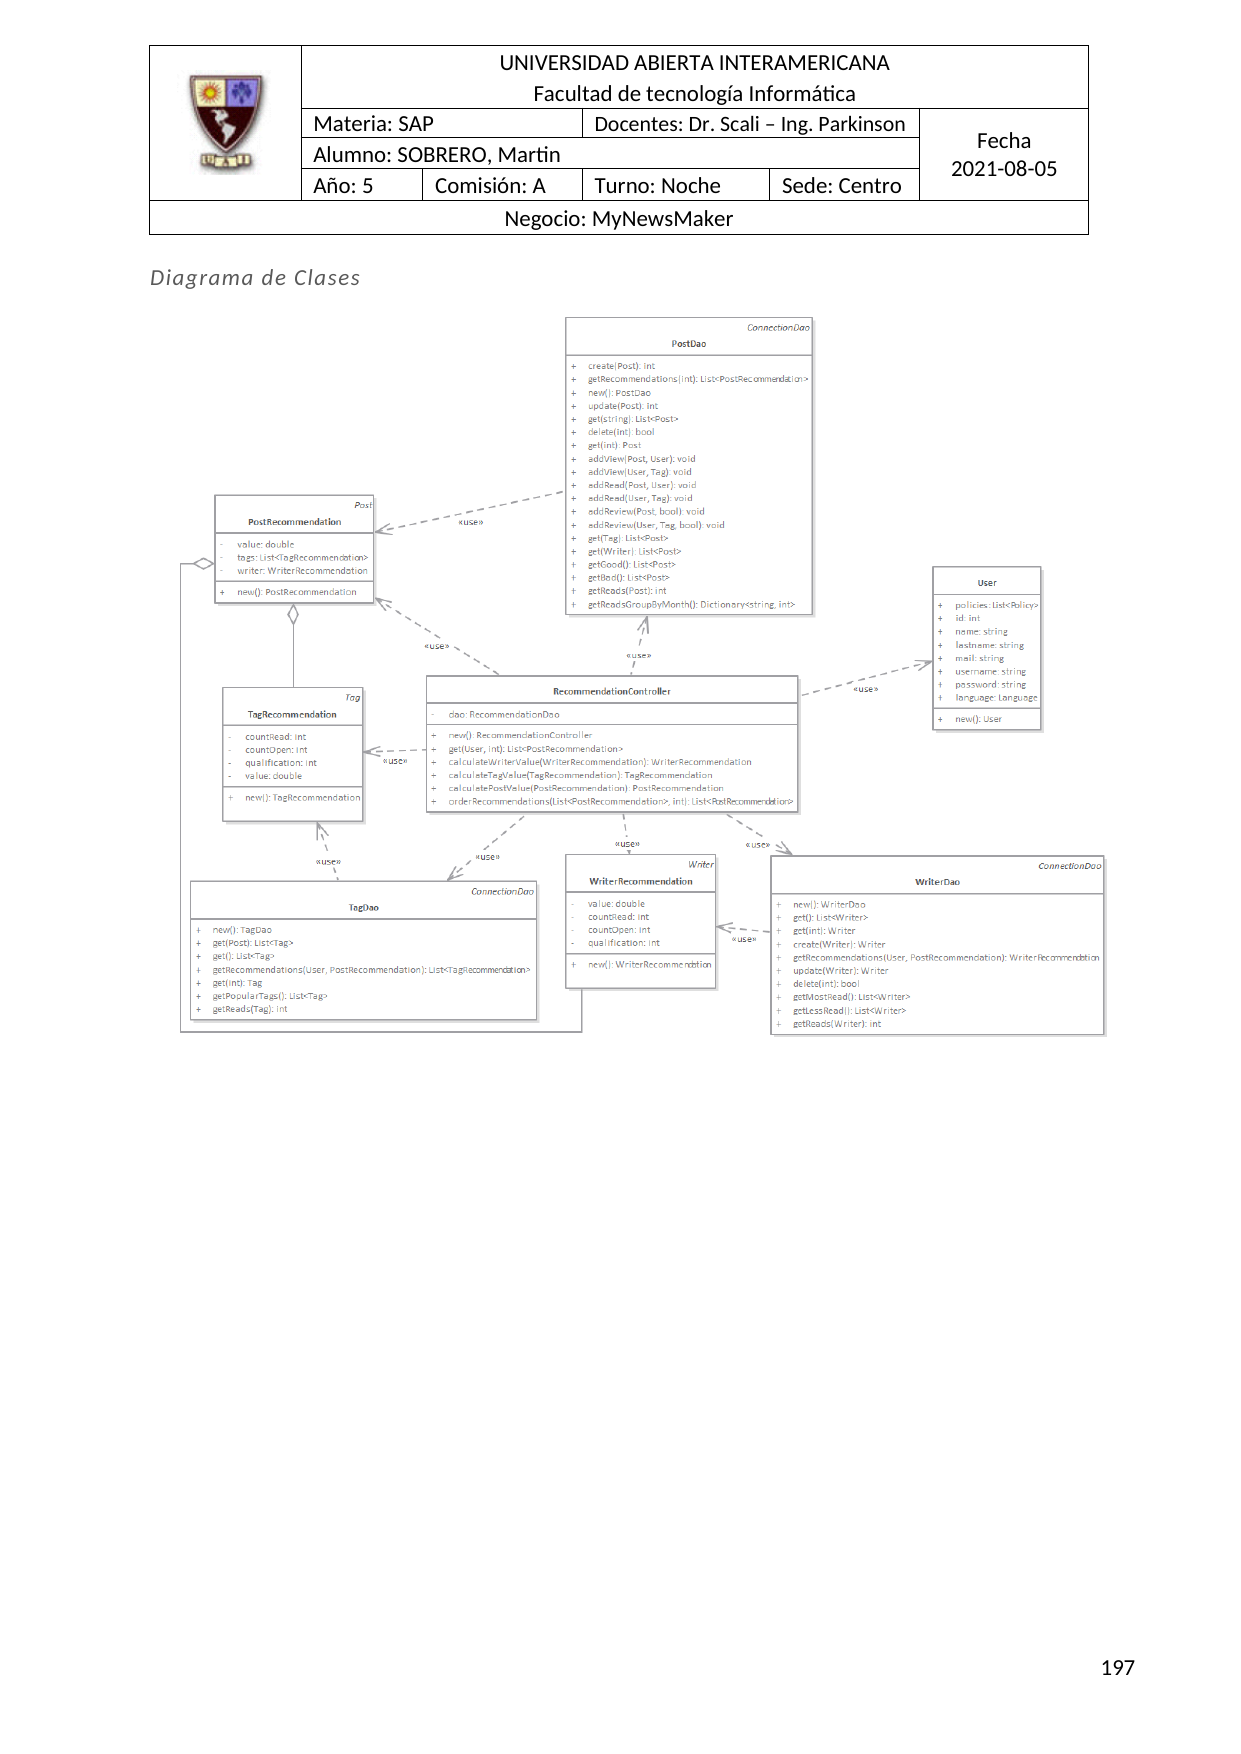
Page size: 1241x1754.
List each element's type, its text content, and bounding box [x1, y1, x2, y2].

picture [175, 67, 276, 180]
picture [174, 311, 1111, 1041]
subtitle Diagrama de Clases [150, 263, 1135, 291]
